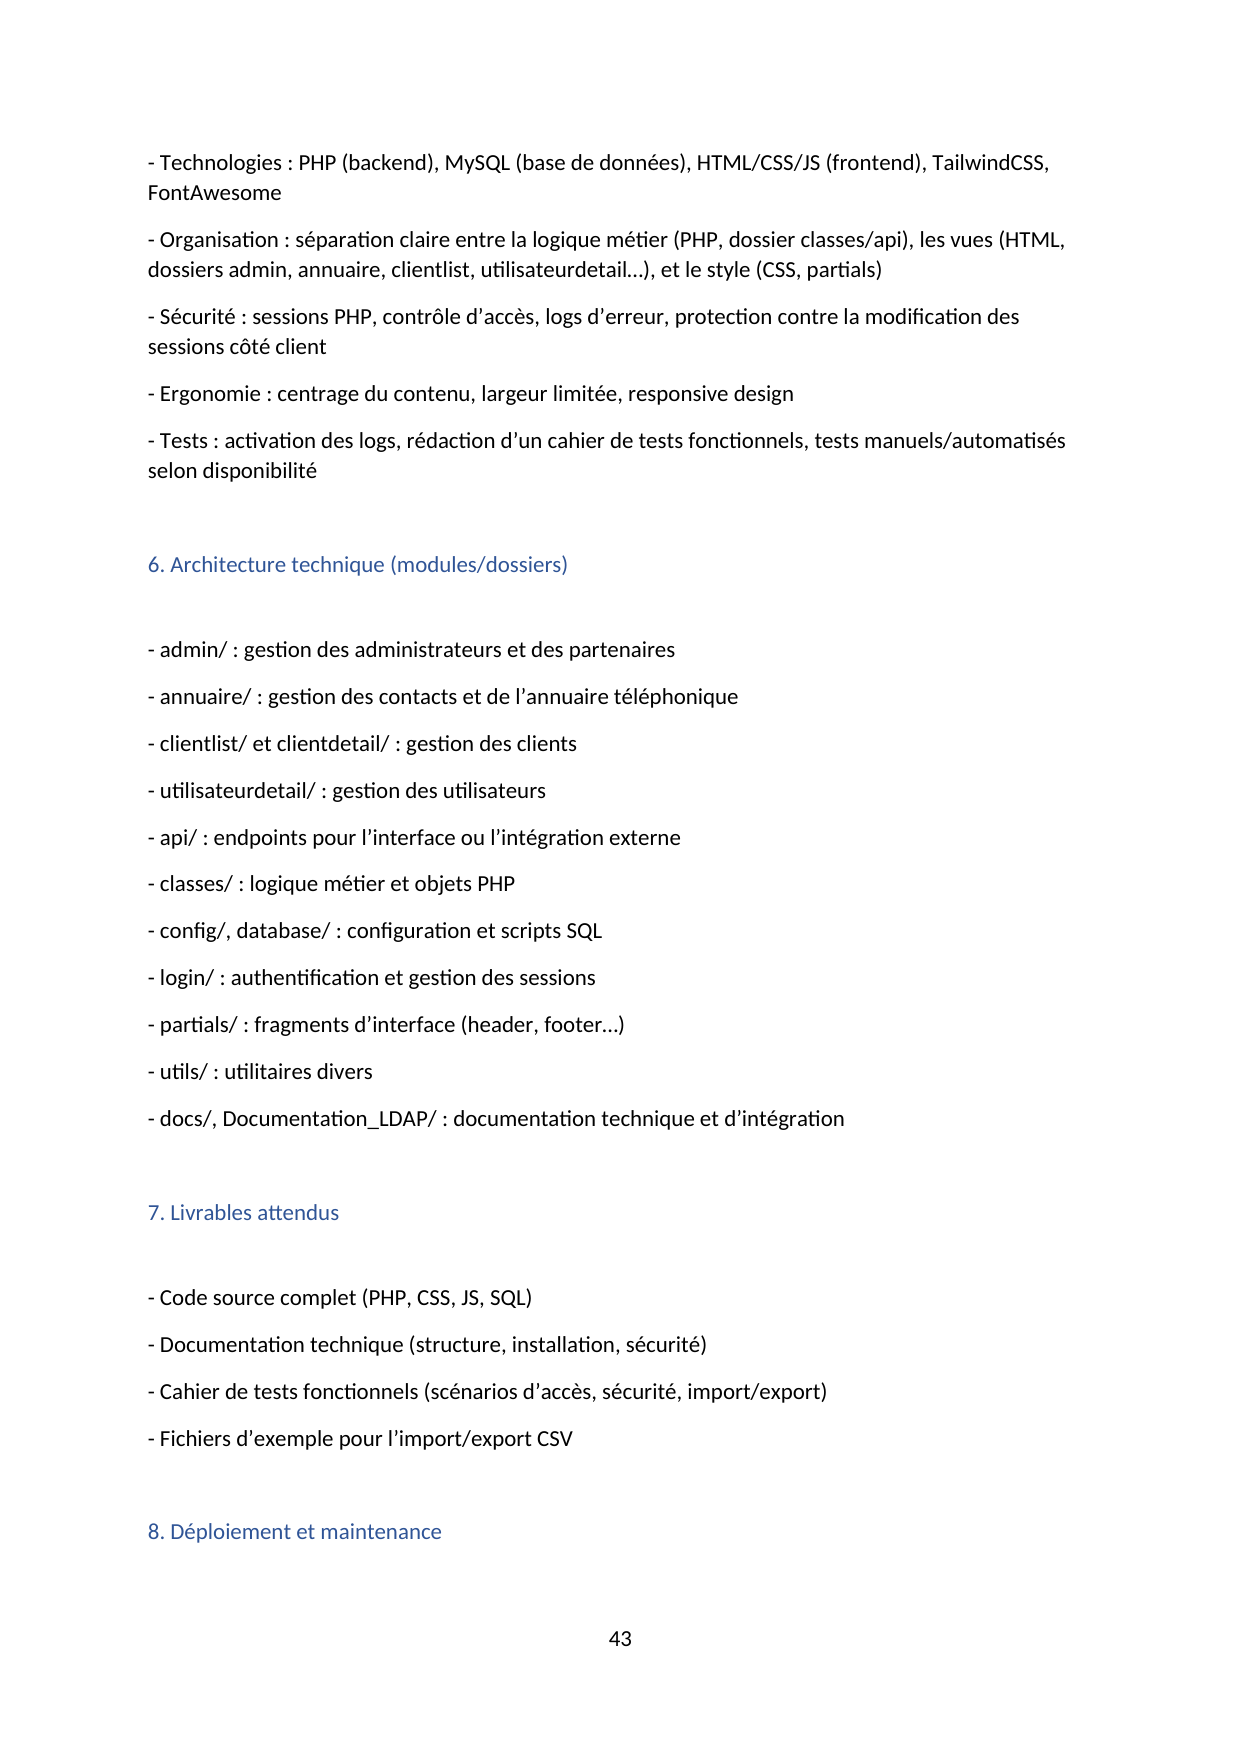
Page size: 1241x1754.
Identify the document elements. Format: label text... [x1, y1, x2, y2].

text - Technologies : PHP (backend), MySQL (base de données), HTML/CSS/JS (frontend), TailwindCSS, FontAwesome [148, 148, 1093, 206]
text - Cahier de tests fonctionnels (scénarios d’accès, sécurité, import/export) [148, 1377, 1093, 1405]
text - Code source complet (PHP, CSS, JS, SQL) [148, 1283, 1093, 1311]
text - utilisateurdetail/ : gestion des utilisateurs [148, 776, 1093, 804]
subtitle 7. Livrables attendus [148, 1198, 1093, 1226]
text - utils/ : utilitaires divers [148, 1057, 1093, 1085]
text - Ergonomie : centrage du contenu, largeur limitée, responsive design [148, 379, 1093, 407]
text - login/ : authentification et gestion des sessions [148, 963, 1093, 991]
subtitle 6. Architecture technique (modules/dossiers) [148, 550, 1093, 578]
text - classes/ : logique métier et objets PHP [148, 869, 1093, 897]
text - Sécurité : sessions PHP, contrôle d’accès, logs d’erreur, protection contre la modification des sessions côté client [148, 302, 1093, 360]
text - admin/ : gestion des administrateurs et des partenaires [148, 635, 1093, 663]
text - annuaire/ : gestion des contacts et de l’annuaire téléphonique [148, 682, 1093, 710]
text - Organisation : séparation claire entre la logique métier (PHP, dossier classes/api), les vues (HTML, dossiers admin, annuaire, clientlist, utilisateurdetail…), et le style (CSS, partials) [148, 225, 1093, 283]
text - Tests : activation des logs, rédaction d’un cahier de tests fonctionnels, tests manuels/automatisés selon disponibilité [148, 426, 1093, 484]
text - clientlist/ et clientdetail/ : gestion des clients [148, 729, 1093, 757]
text - api/ : endpoints pour l’interface ou l’intégration externe [148, 823, 1093, 851]
subtitle 8. Déploiement et maintenance [148, 1517, 1093, 1545]
text - Fichiers d’exemple pour l’import/export CSV [148, 1424, 1093, 1452]
text - Documentation technique (structure, installation, sécurité) [148, 1330, 1093, 1358]
text - config/, database/ : configuration et scripts SQL [148, 916, 1093, 944]
text - docs/, Documentation_LDAP/ : documentation technique et d’intégration [148, 1104, 1093, 1132]
text - partials/ : fragments d’interface (header, footer…) [148, 1010, 1093, 1038]
